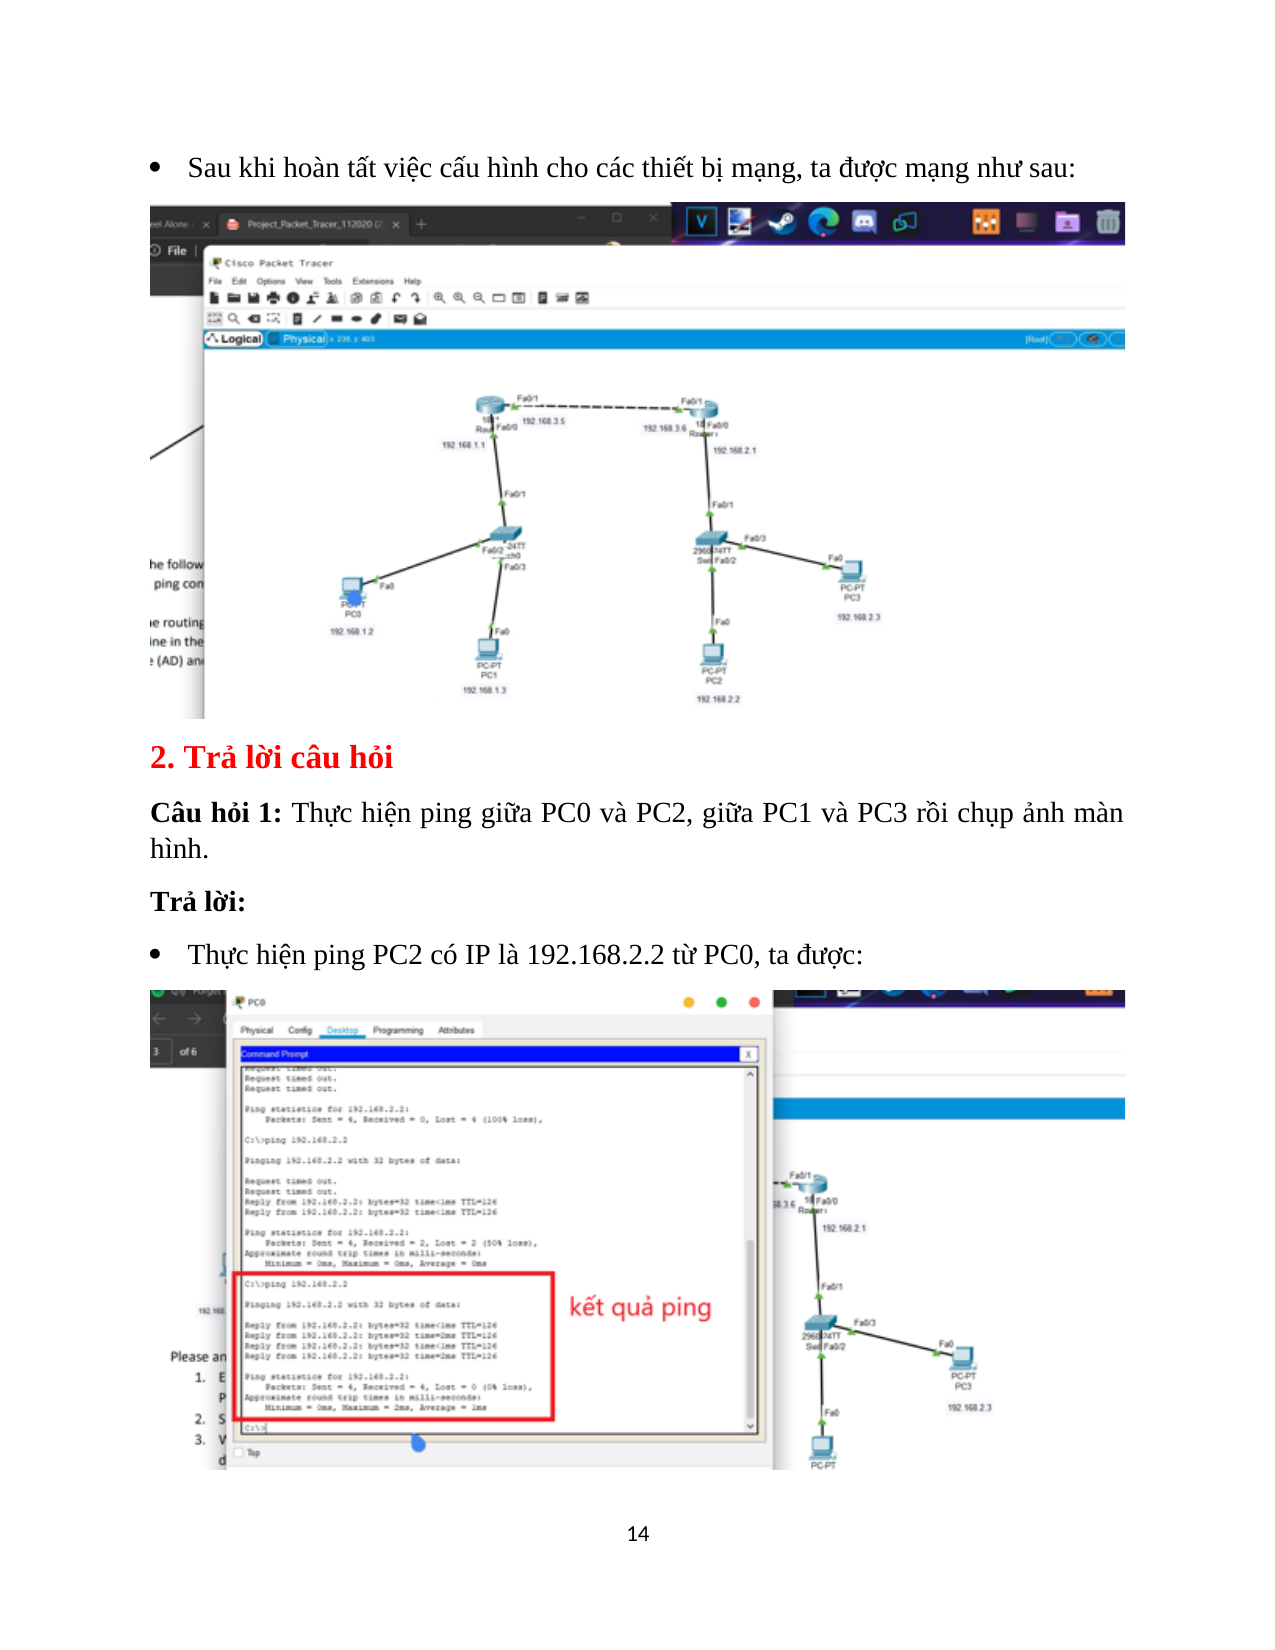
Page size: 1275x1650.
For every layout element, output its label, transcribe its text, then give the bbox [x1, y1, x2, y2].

picture [150, 202, 1125, 719]
list Thực hiện ping PC2 có IP là 192.168.2.2 từ PC0, ta được: [150, 937, 1125, 971]
text 2. Trả lời câu hỏi [150, 737, 1125, 776]
list Sau khi hoàn tất việc cấu hình cho các thiết bị mạng, ta được mạng như sau: [150, 150, 1125, 184]
picture [150, 990, 1125, 1470]
text Câu hỏi 1: Thực hiện ping giữa PC0 và PC2, giữa PC1 và PC3 rồi chụp ảnh màn hình. [150, 795, 1125, 865]
text Trả lời: [150, 884, 1125, 918]
